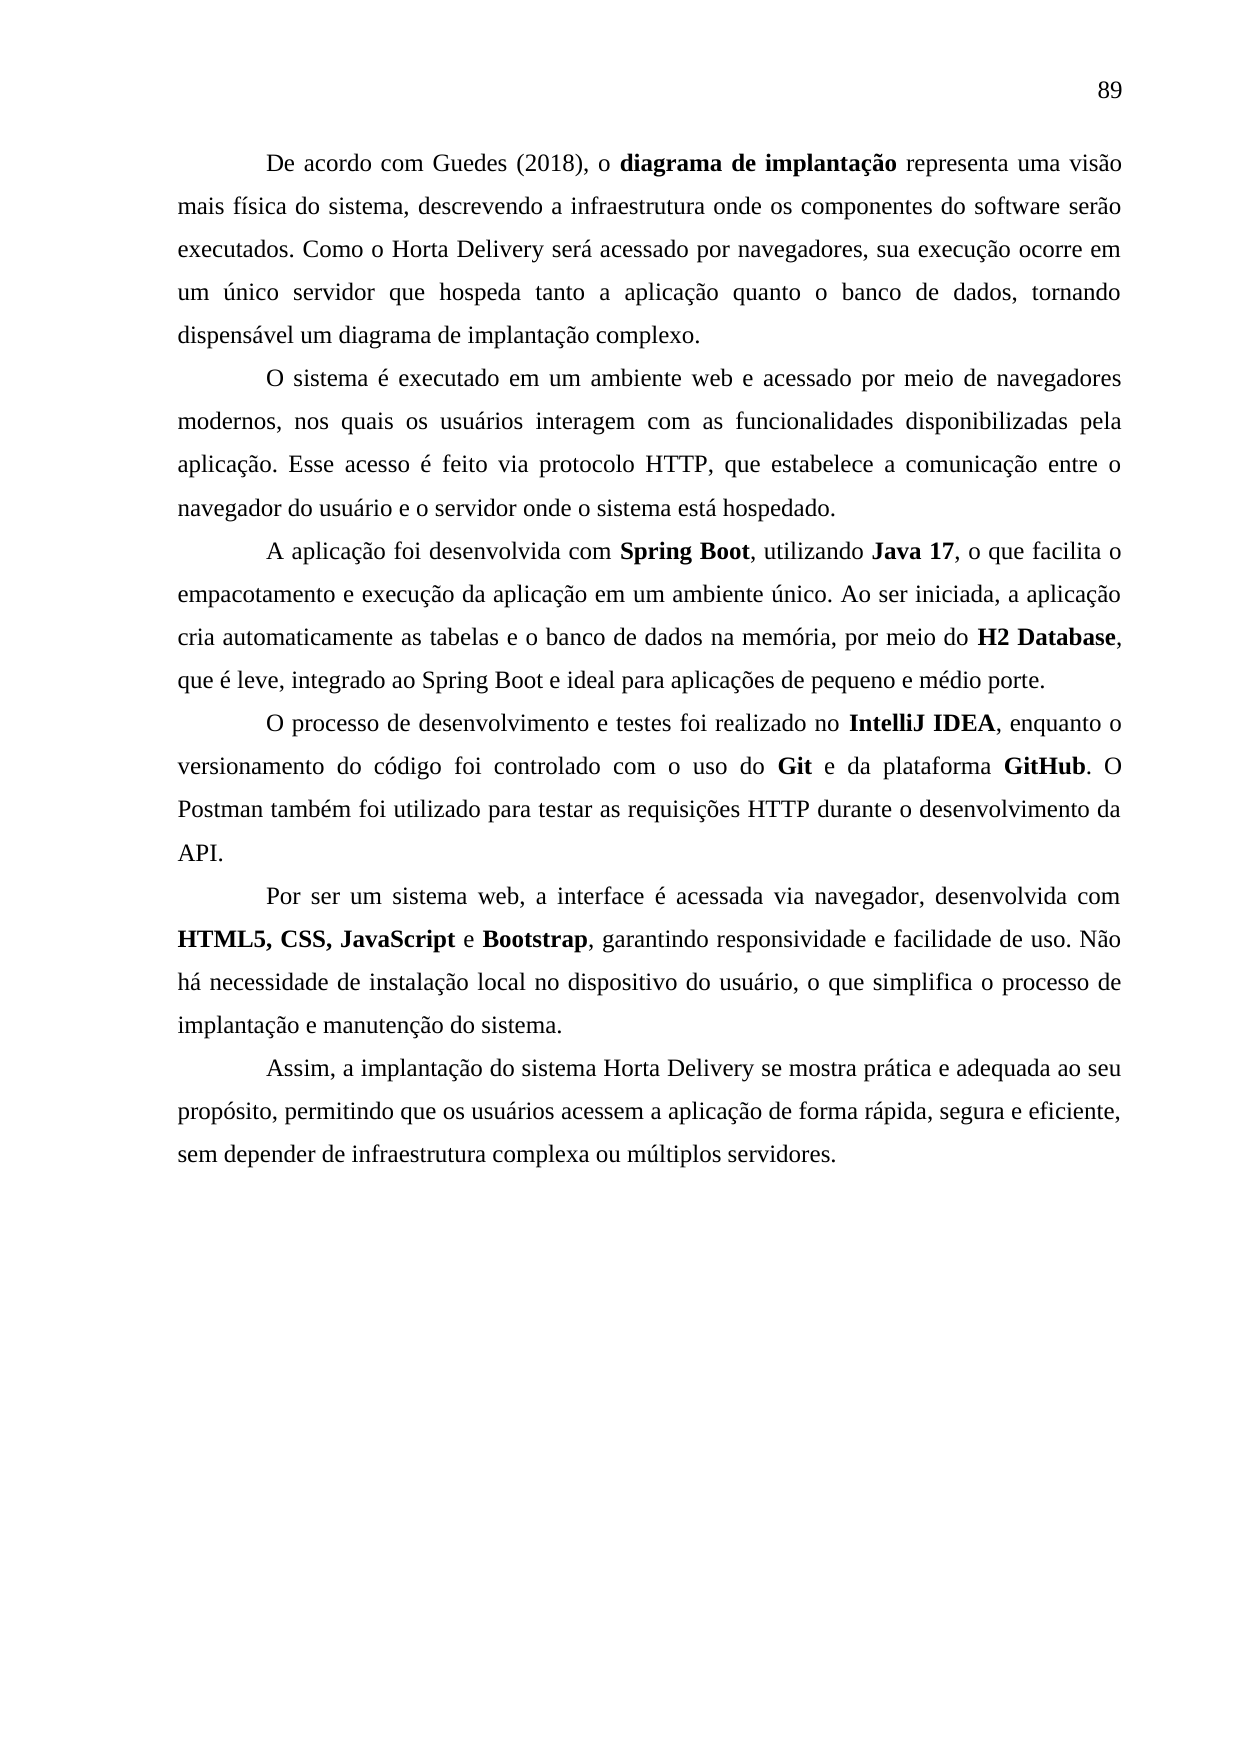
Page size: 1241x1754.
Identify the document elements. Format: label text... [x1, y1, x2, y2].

text Assim, a implantação do sistema Horta Delivery se mostra prática e adequada ao seu propósito, permitindo que os usuários acessem a aplicação de forma rápida, segura e eficiente, sem depender de infraestrutura complexa ou múltiplos servidores. [177, 1053, 1122, 1168]
text O processo de desenvolvimento e testes foi realizado no IntelliJ IDEA, enquanto o versionamento do código foi controlado com o uso do Git e da plataforma GitHub. O Postman também foi utilizado para testar as requisições HTTP durante o desenvolvimento da API. [177, 708, 1122, 866]
text O sistema é executado em um ambiente web e acessado por meio de navegadores modernos, nos quais os usuários interagem com as funcionalidades disponibilizadas pela aplicação. Esse acesso é feito via protocolo HTTP, que estabelece a comunicação entre o navegador do usuário e o servidor onde o sistema está hospedado. [177, 363, 1122, 521]
text A aplicação foi desenvolvida com Spring Boot, utilizando Java 17, o que facilita o empacotamento e execução da aplicação em um ambiente único. Ao ser iniciada, a aplicação cria automaticamente as tabelas e o banco de dados na memória, por meio do H2 Database, que é leve, integrado ao Spring Boot e ideal para aplicações de pequeno e médio porte. [177, 536, 1122, 694]
text De acordo com Guedes (2018), o diagrama de implantação representa uma visão mais física do sistema, descrevendo a infraestrutura onde os componentes do software serão executados. Como o Horta Delivery será acessado por navegadores, sua execução ocorre em um único servidor que hospeda tanto a aplicação quanto o banco de dados, tornando dispensável um diagrama de implantação complexo. [177, 148, 1122, 349]
text Por ser um sistema web, a interface é acessada via navegador, desenvolvida com HTML5, CSS, JavaScript e Bootstrap, garantindo responsividade e facilidade de uso. Não há necessidade de instalação local no dispositivo do usuário, o que simplifica o processo de implantação e manutenção do sistema. [177, 881, 1122, 1039]
